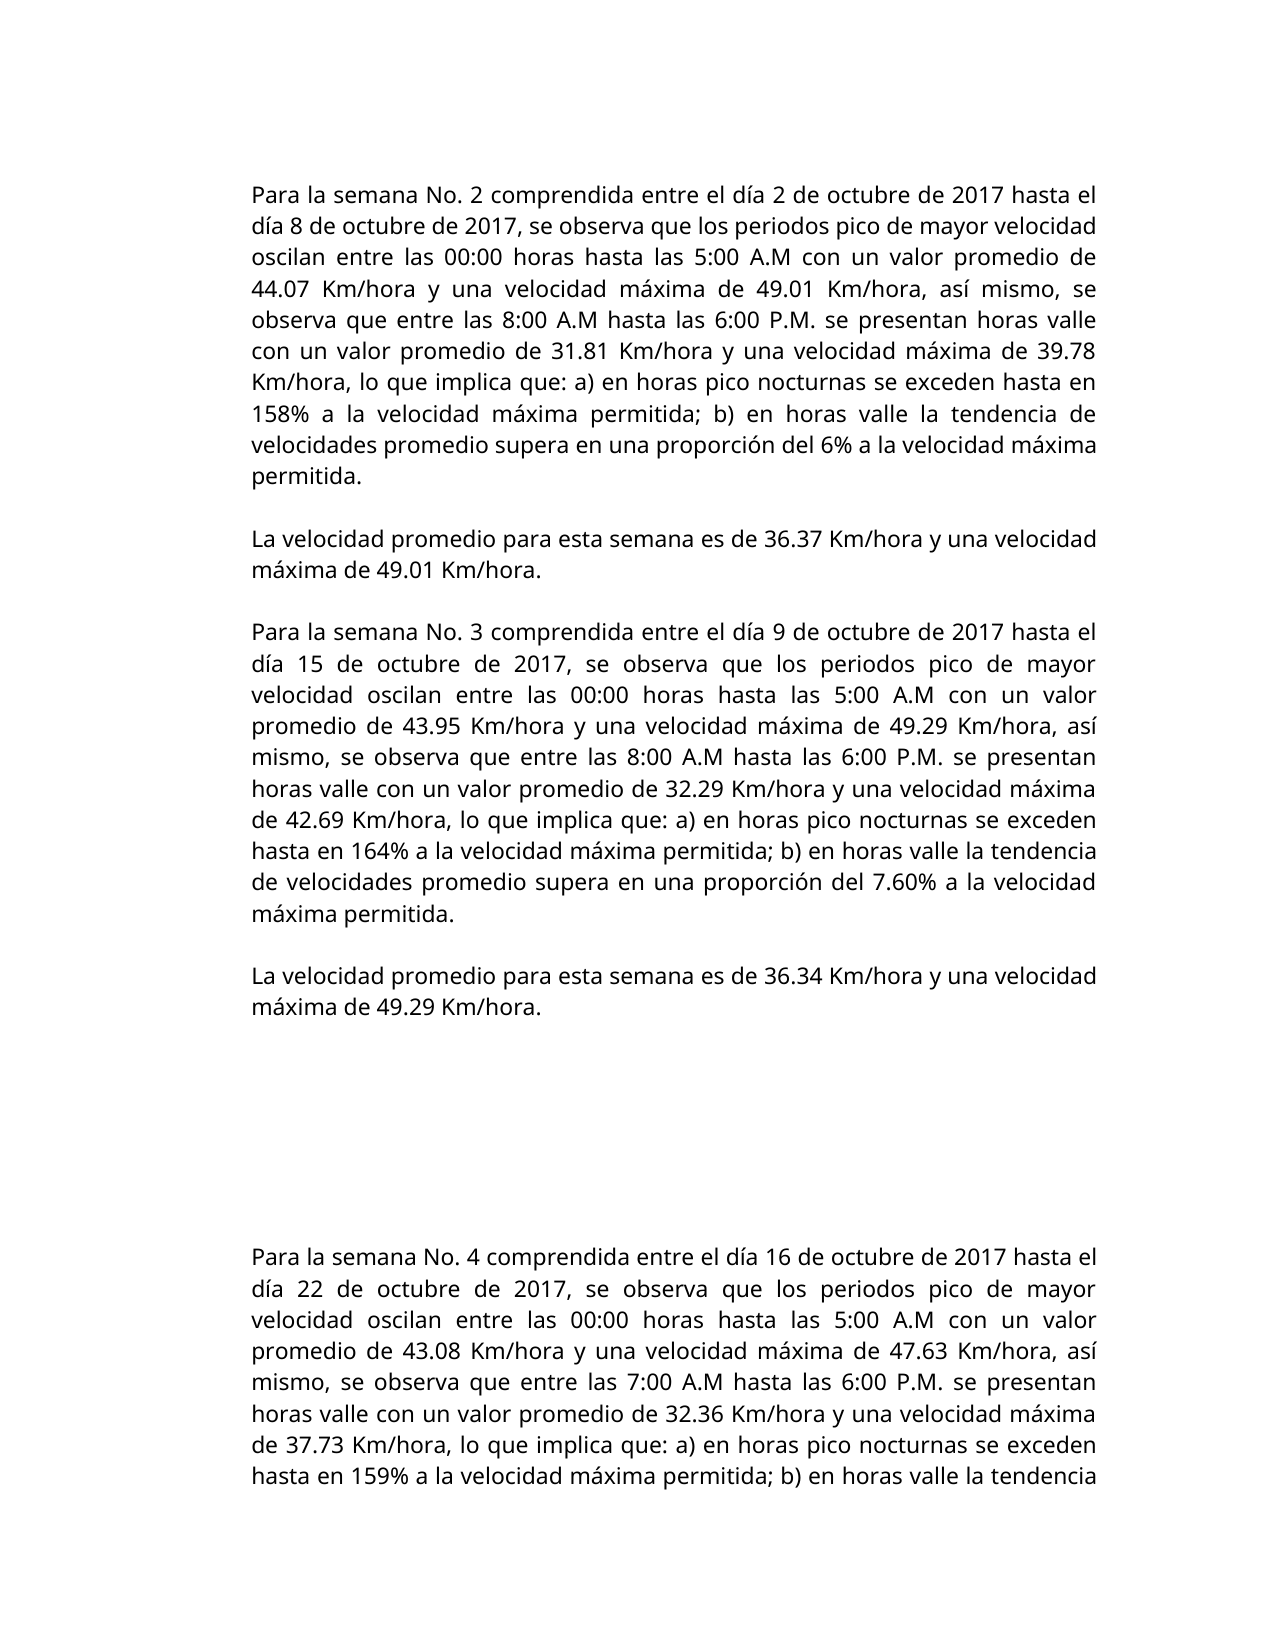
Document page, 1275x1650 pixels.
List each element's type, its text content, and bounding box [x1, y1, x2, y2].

text Para la semana No. 2 comprendida entre el día 2 de octubre de 2017 hasta el día 8 de octubre de 2017, se observa que los periodos pico de mayor velocidad oscilan entre las 00:00 horas hasta las 5:00 A.M con un valor promedio de 44.07 Km/hora y una velocidad máxima de 49.01 Km/hora, así mismo, se observa que entre las 8:00 A.M hasta las 6:00 P.M. se presentan horas valle con un valor promedio de 31.81 Km/hora y una velocidad máxima de 39.78 Km/hora, lo que implica que: a) en horas pico nocturnas se exceden hasta en 158% a la velocidad máxima permitida; b) en horas valle la tendencia de velocidades promedio supera en una proporción del 6% a la velocidad máxima permitida. [251, 179, 1098, 491]
text La velocidad promedio para esta semana es de 36.37 Km/hora y una velocidad máxima de 49.01 Km/hora. [251, 523, 1098, 585]
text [251, 1241, 1098, 1491]
text Para la semana No. 3 comprendida entre el día 9 de octubre de 2017 hasta el día 15 de octubre de 2017, se observa que los periodos pico de mayor velocidad oscilan entre las 00:00 horas hasta las 5:00 A.M con un valor promedio de 43.95 Km/hora y una velocidad máxima de 49.29 Km/hora, así mismo, se observa que entre las 8:00 A.M hasta las 6:00 P.M. se presentan horas valle con un valor promedio de 32.29 Km/hora y una velocidad máxima de 42.69 Km/hora, lo que implica que: a) en horas pico nocturnas se exceden hasta en 164% a la velocidad máxima permitida; b) en horas valle la tendencia de velocidades promedio supera en una proporción del 7.60% a la velocidad máxima permitida. [251, 616, 1098, 929]
text La velocidad promedio para esta semana es de 36.34 Km/hora y una velocidad máxima de 49.29 Km/hora. [251, 960, 1098, 1023]
